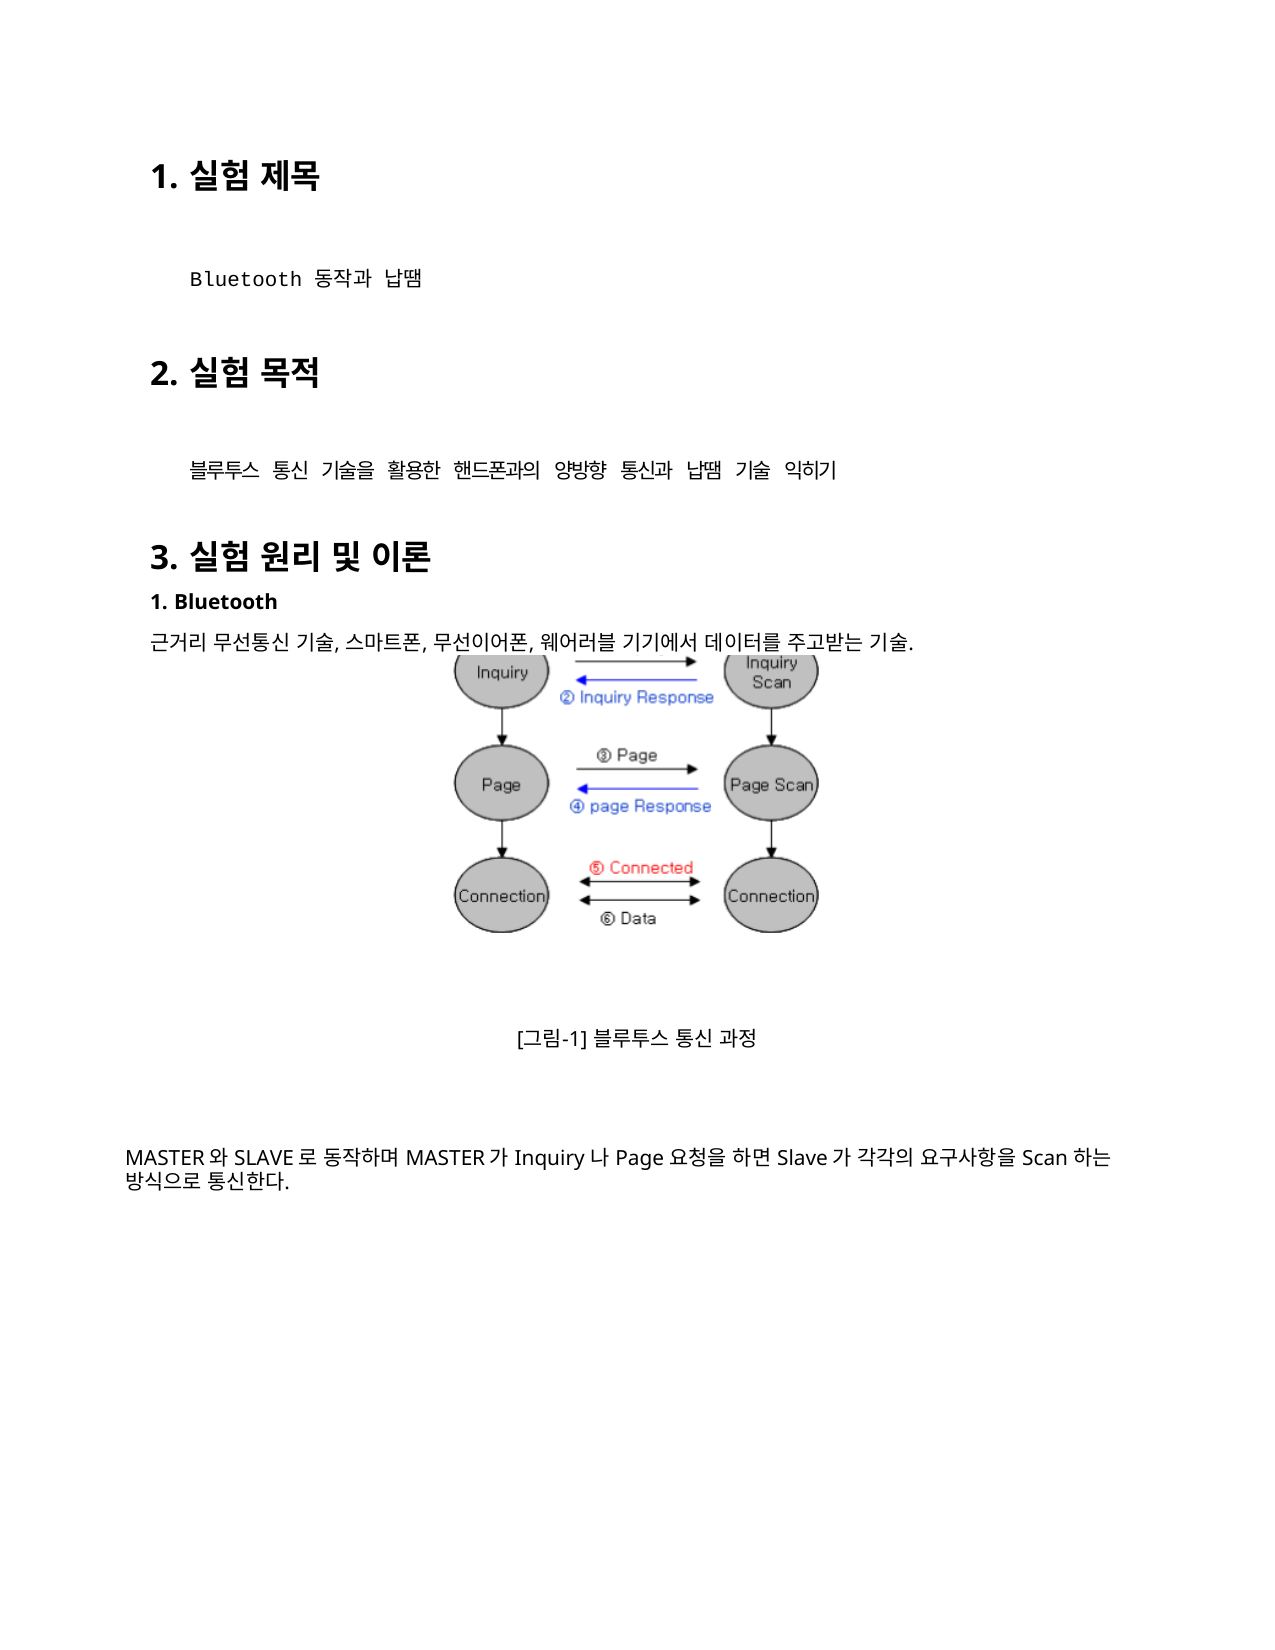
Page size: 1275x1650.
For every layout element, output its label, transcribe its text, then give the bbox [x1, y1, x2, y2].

subtitle 실험 제목 [150, 150, 1271, 198]
list Bluetooth [150, 581, 1271, 616]
text 근거리 무선통신 기술, 스마트폰, 무선이어폰, 웨어러블 기기에서 데이터를 주고받는 기술. [150, 630, 1124, 655]
text Bluetooth 동작과 납땜 [125, 263, 1271, 293]
subtitle 실험 원리 및 이론 [150, 523, 1271, 581]
text MASTER와 SLAVE로 동작하며 MASTER가 Inquiry 나 Page 요청을 하면 Slave가 각각의 요구사항을 Scan 하는 방식으로 통신한다. [125, 1145, 1124, 1196]
text [그림-1] 블루투스 통신 과정 [150, 1026, 1124, 1051]
text 블루투스 통신 기술을 활용한 핸드폰과의 양방향 통신과 납땜 기술 익히기 [125, 454, 1271, 484]
subtitle 실험 목적 [150, 339, 1271, 396]
picture [450, 655, 825, 944]
